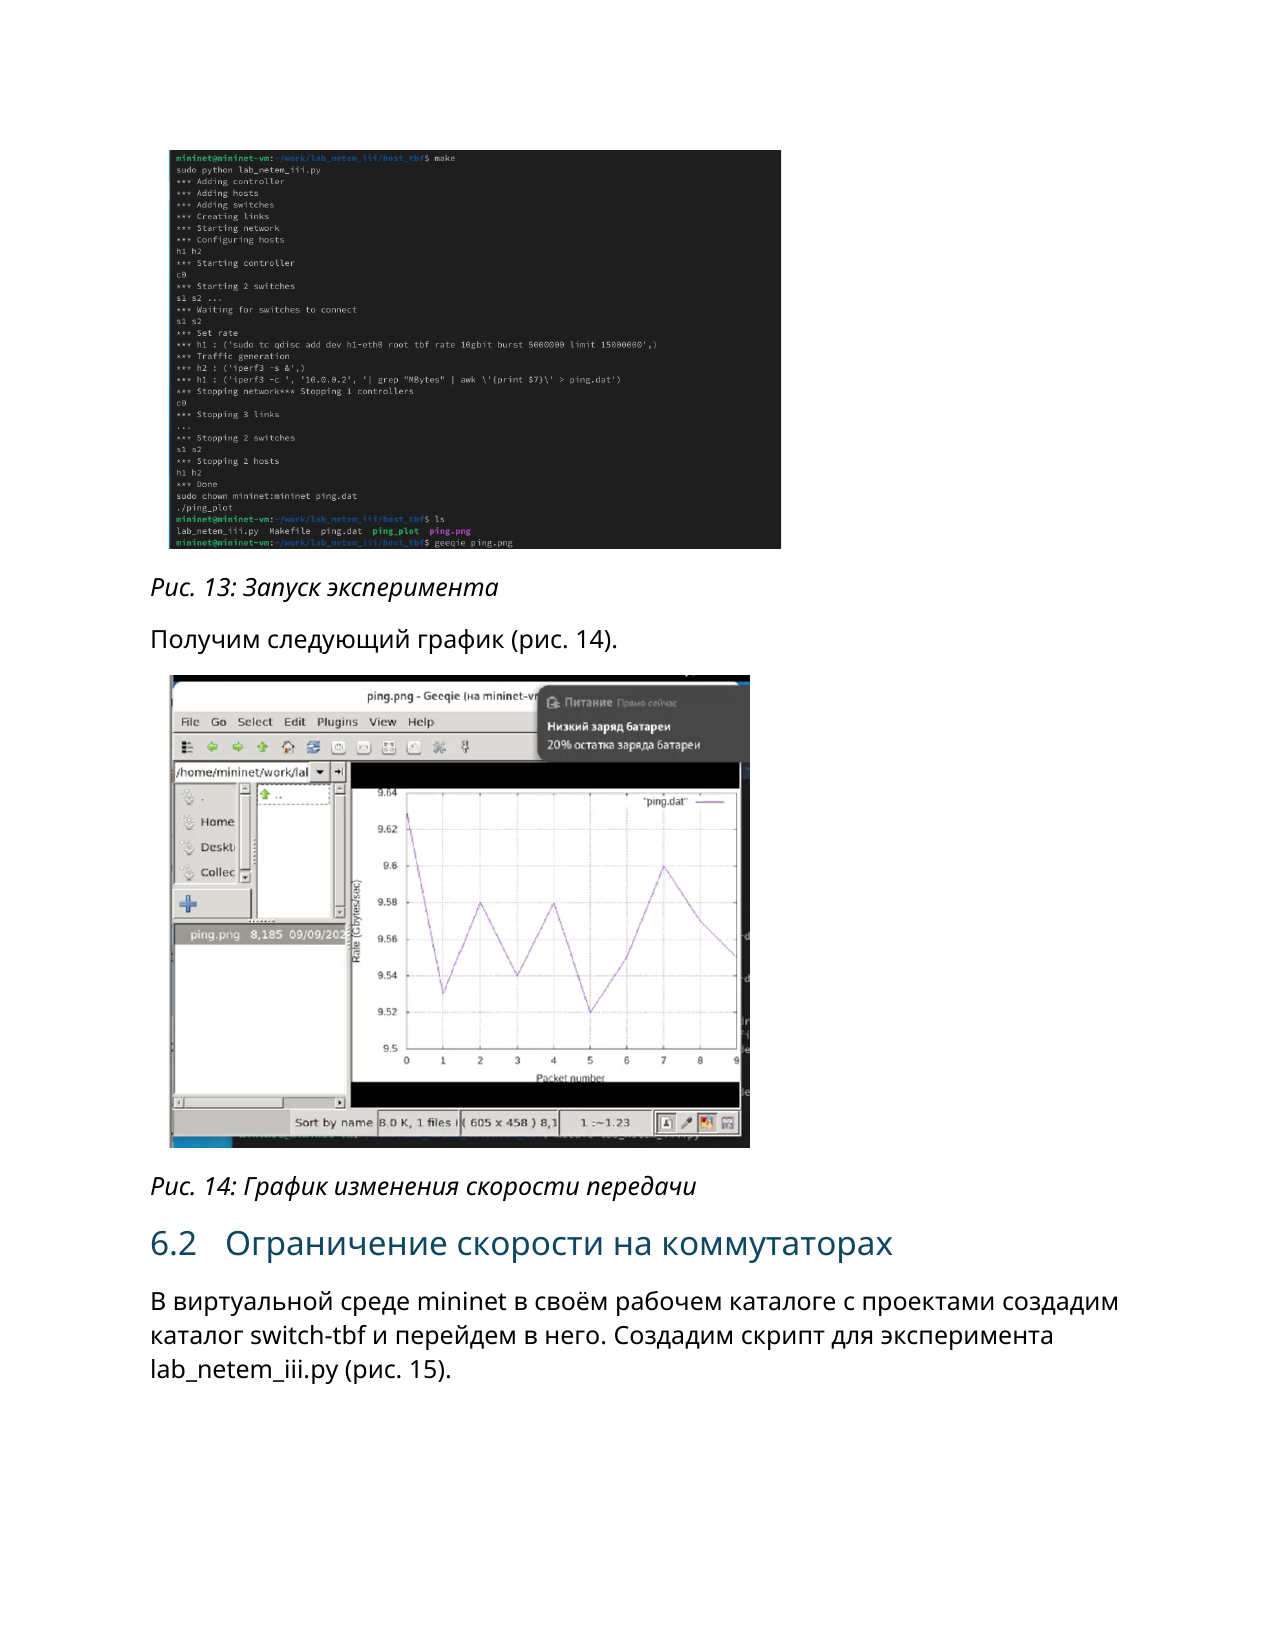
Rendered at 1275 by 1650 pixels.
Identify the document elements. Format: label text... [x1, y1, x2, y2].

picture [168, 675, 750, 1148]
text Получим следующий график (рис. 14). [150, 622, 1125, 656]
text Рис. 13: Запуск эксперимента [150, 569, 1125, 603]
text В виртуальной среде mininet в своём рабочем каталоге с проектами создадим каталог switch-tbf и перейдем в него. Создадим скрипт для эксперимента lab_netem_iii.py (рис. 15). [150, 1283, 1125, 1386]
picture [168, 150, 782, 549]
text Рис. 14: График изменения скорости передачи [150, 1168, 1125, 1203]
subtitle 6.2 Ограничение скорости на коммутаторах [150, 1219, 1125, 1265]
